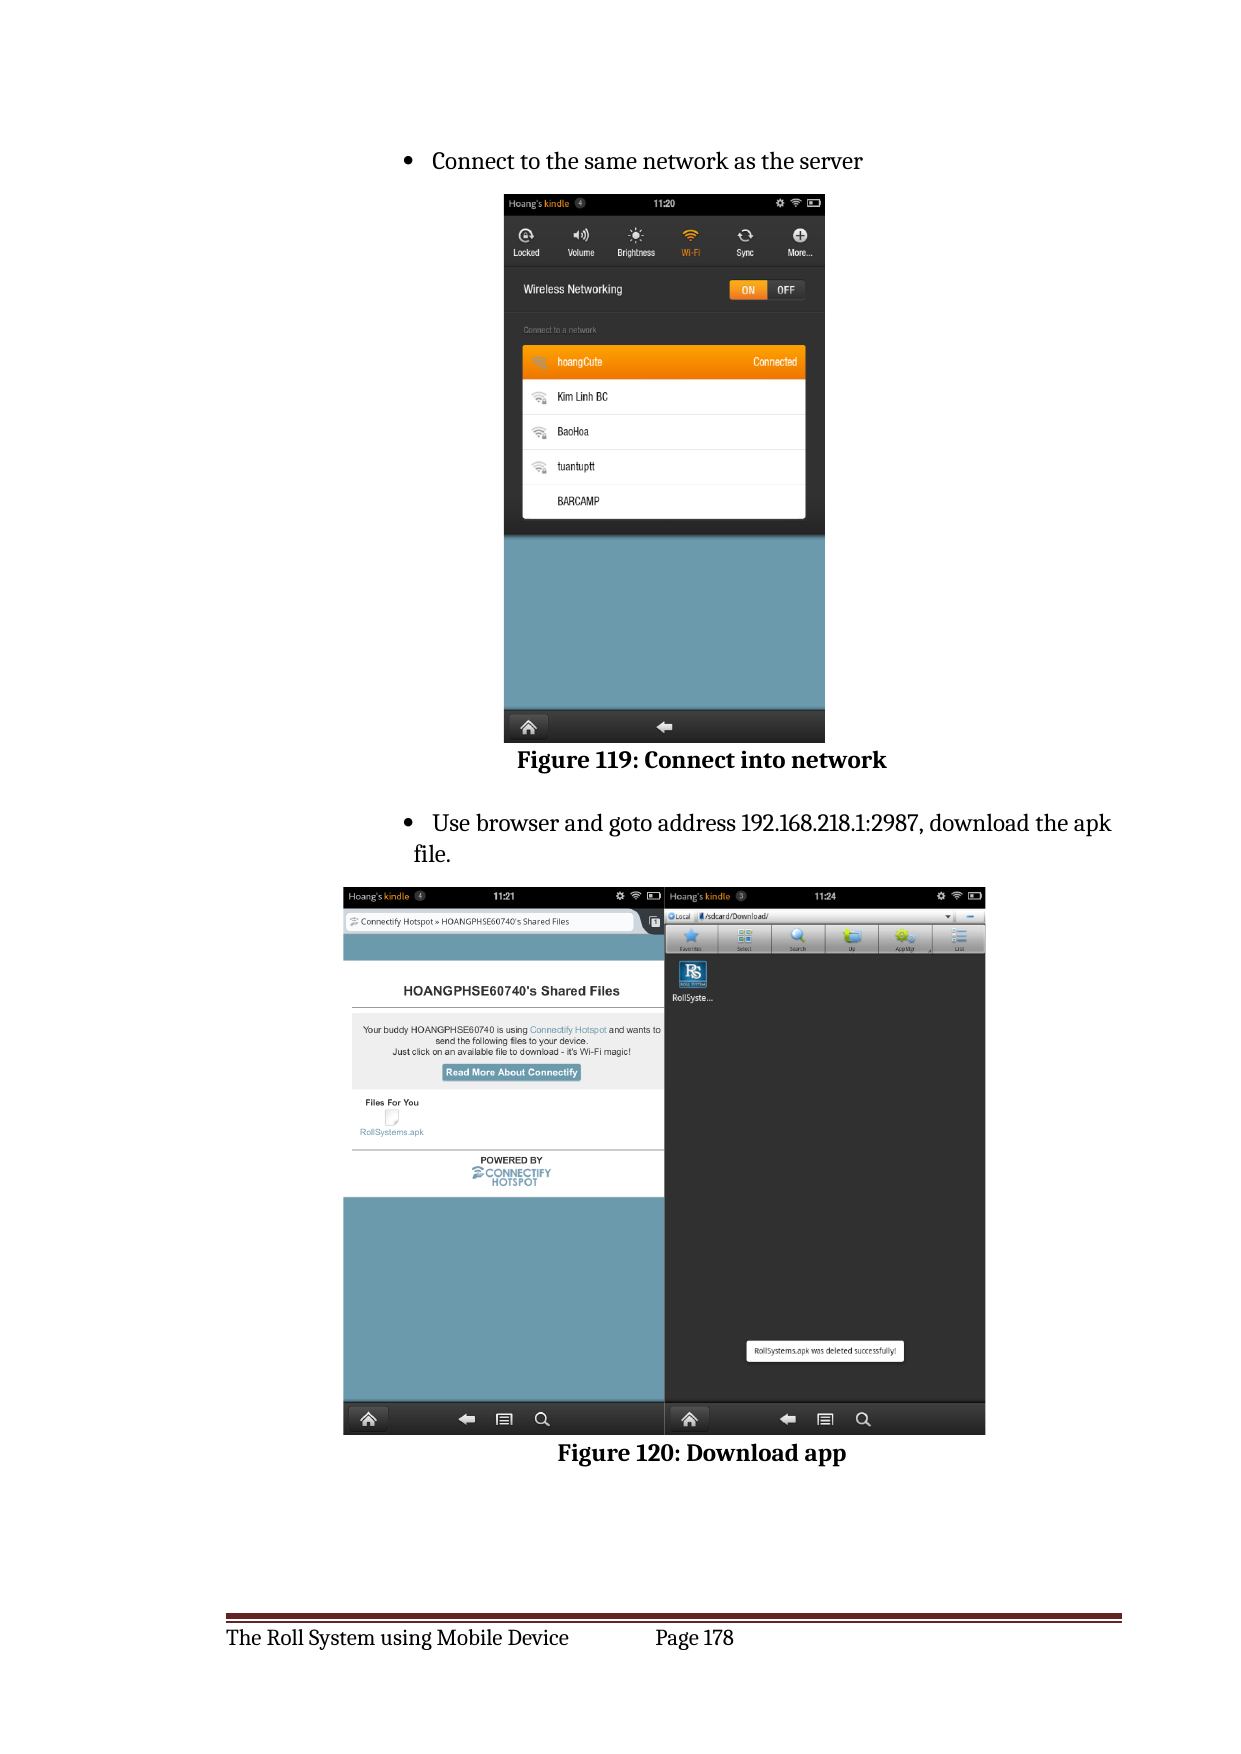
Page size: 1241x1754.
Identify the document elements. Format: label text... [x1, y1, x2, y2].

list Connect to the same network as the server [404, 147, 1122, 176]
picture [343, 887, 986, 1435]
picture [503, 194, 825, 743]
list Use browser and goto address 192.168.218.1:2987, download the apk file. [404, 808, 1122, 868]
